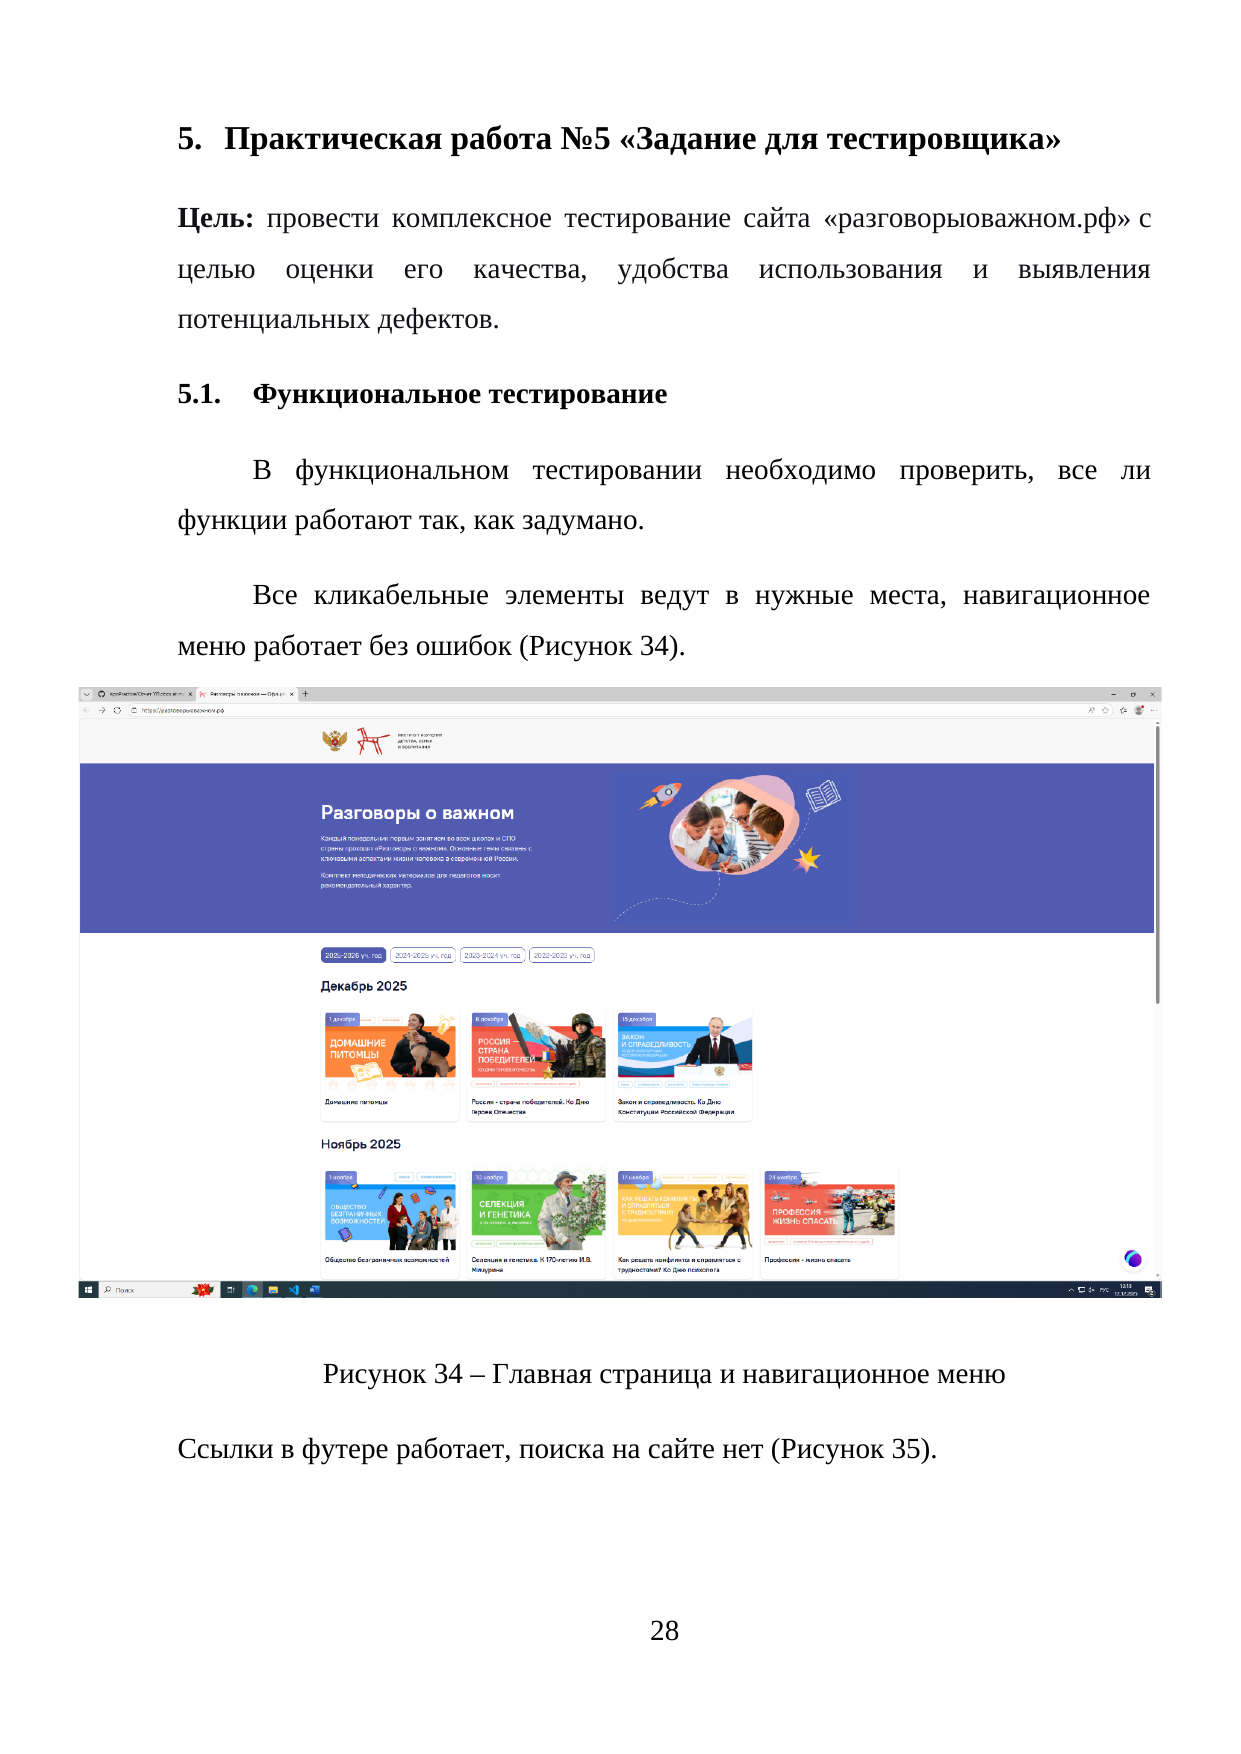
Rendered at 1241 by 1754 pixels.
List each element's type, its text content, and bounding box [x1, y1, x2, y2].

picture [78, 687, 1162, 1298]
text Ссылки в футере работает, поиска на сайте нет (Рисунок 35). [177, 1431, 1152, 1464]
subtitle Практическая работа №5 «Задание для тестировщика» [177, 118, 1152, 156]
text Все кликабельные элементы ведут в нужные места, навигационное меню работает без ошибок (Рисунок 34). [177, 577, 1152, 661]
text Рисунок 34 – Главная страница и навигационное меню [177, 1298, 1152, 1389]
subtitle Функциональное тестирование [177, 377, 1152, 410]
text В функциональном тестировании необходимо проверить, все ли функции работают так, как задумано. [177, 452, 1152, 536]
text Цель: провести комплексное тестирование сайта «разговорыоважном.рф» с целью оценки его качества, удобства использования и выявления потенциальных дефектов. [177, 201, 1152, 335]
